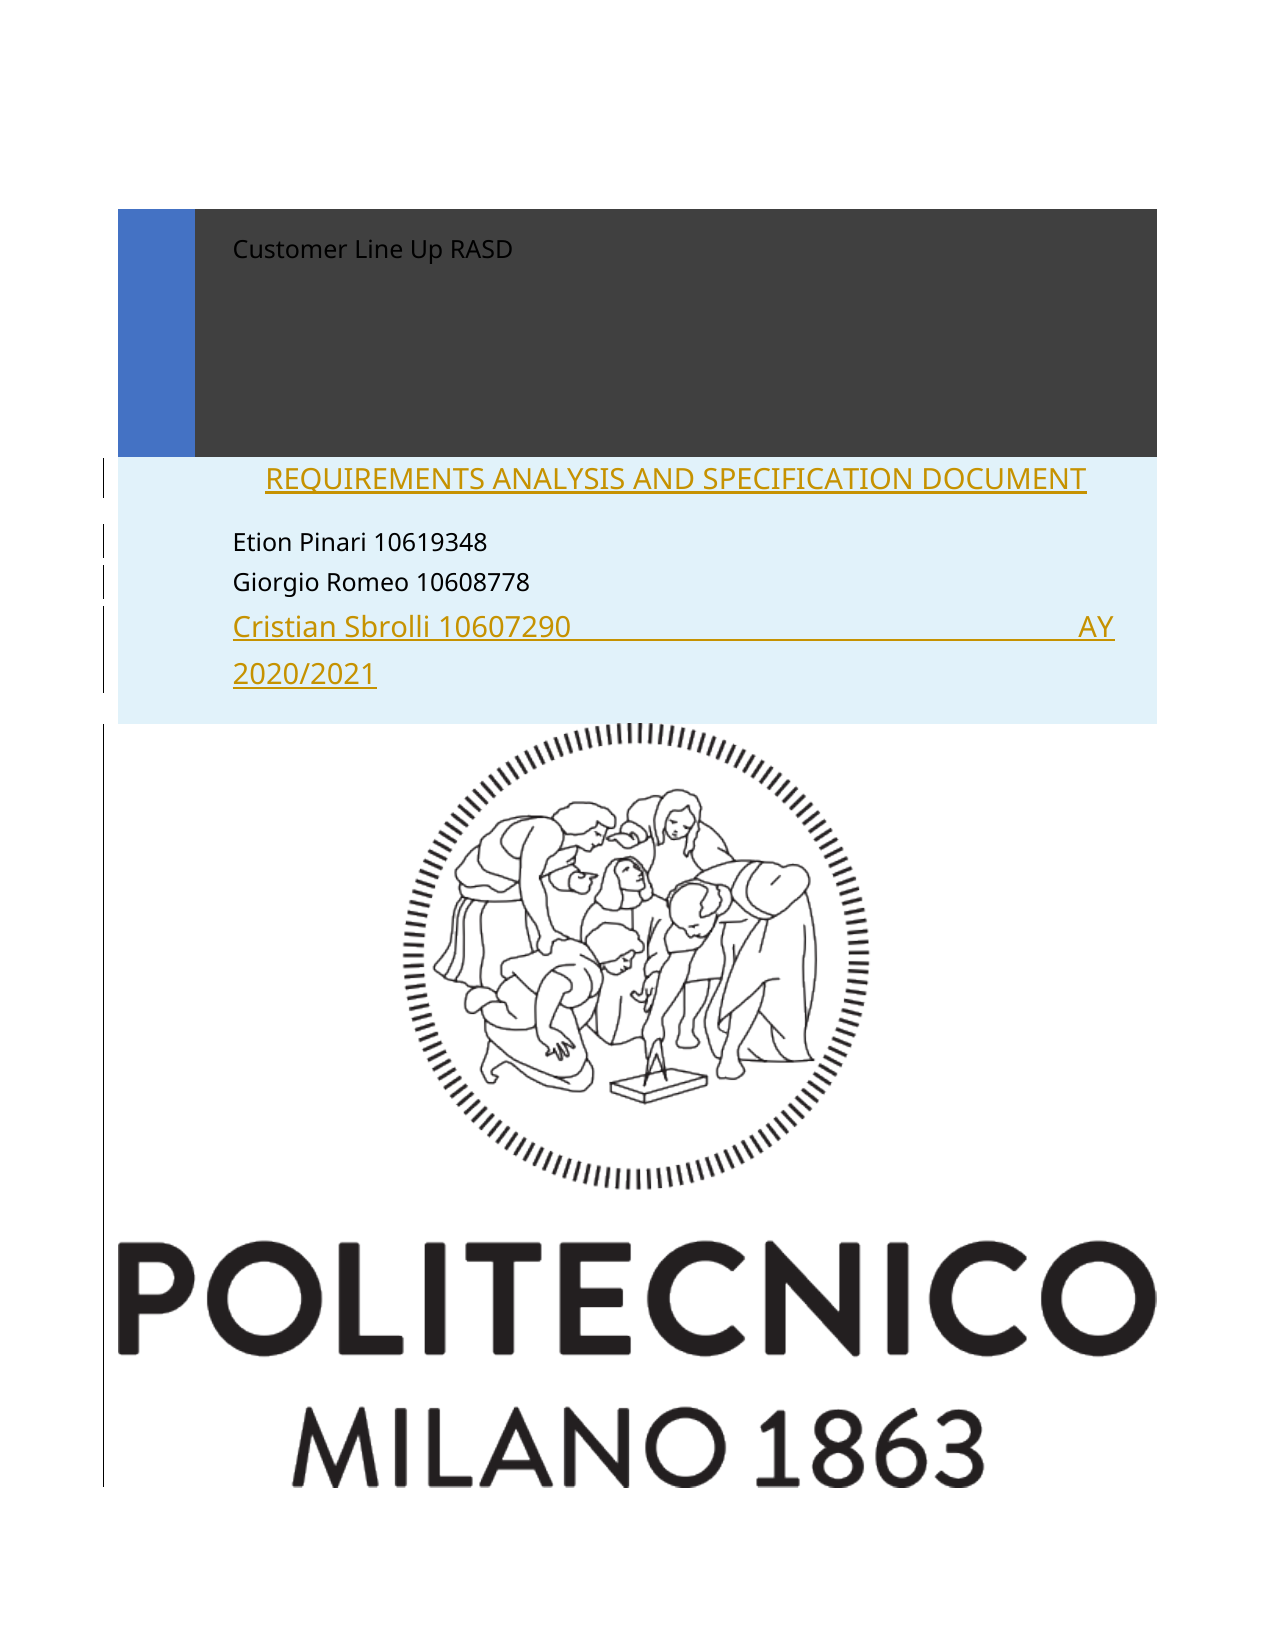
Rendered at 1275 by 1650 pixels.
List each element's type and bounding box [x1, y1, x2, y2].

table_header [118, 209, 195, 457]
picture [118, 723, 1157, 1488]
